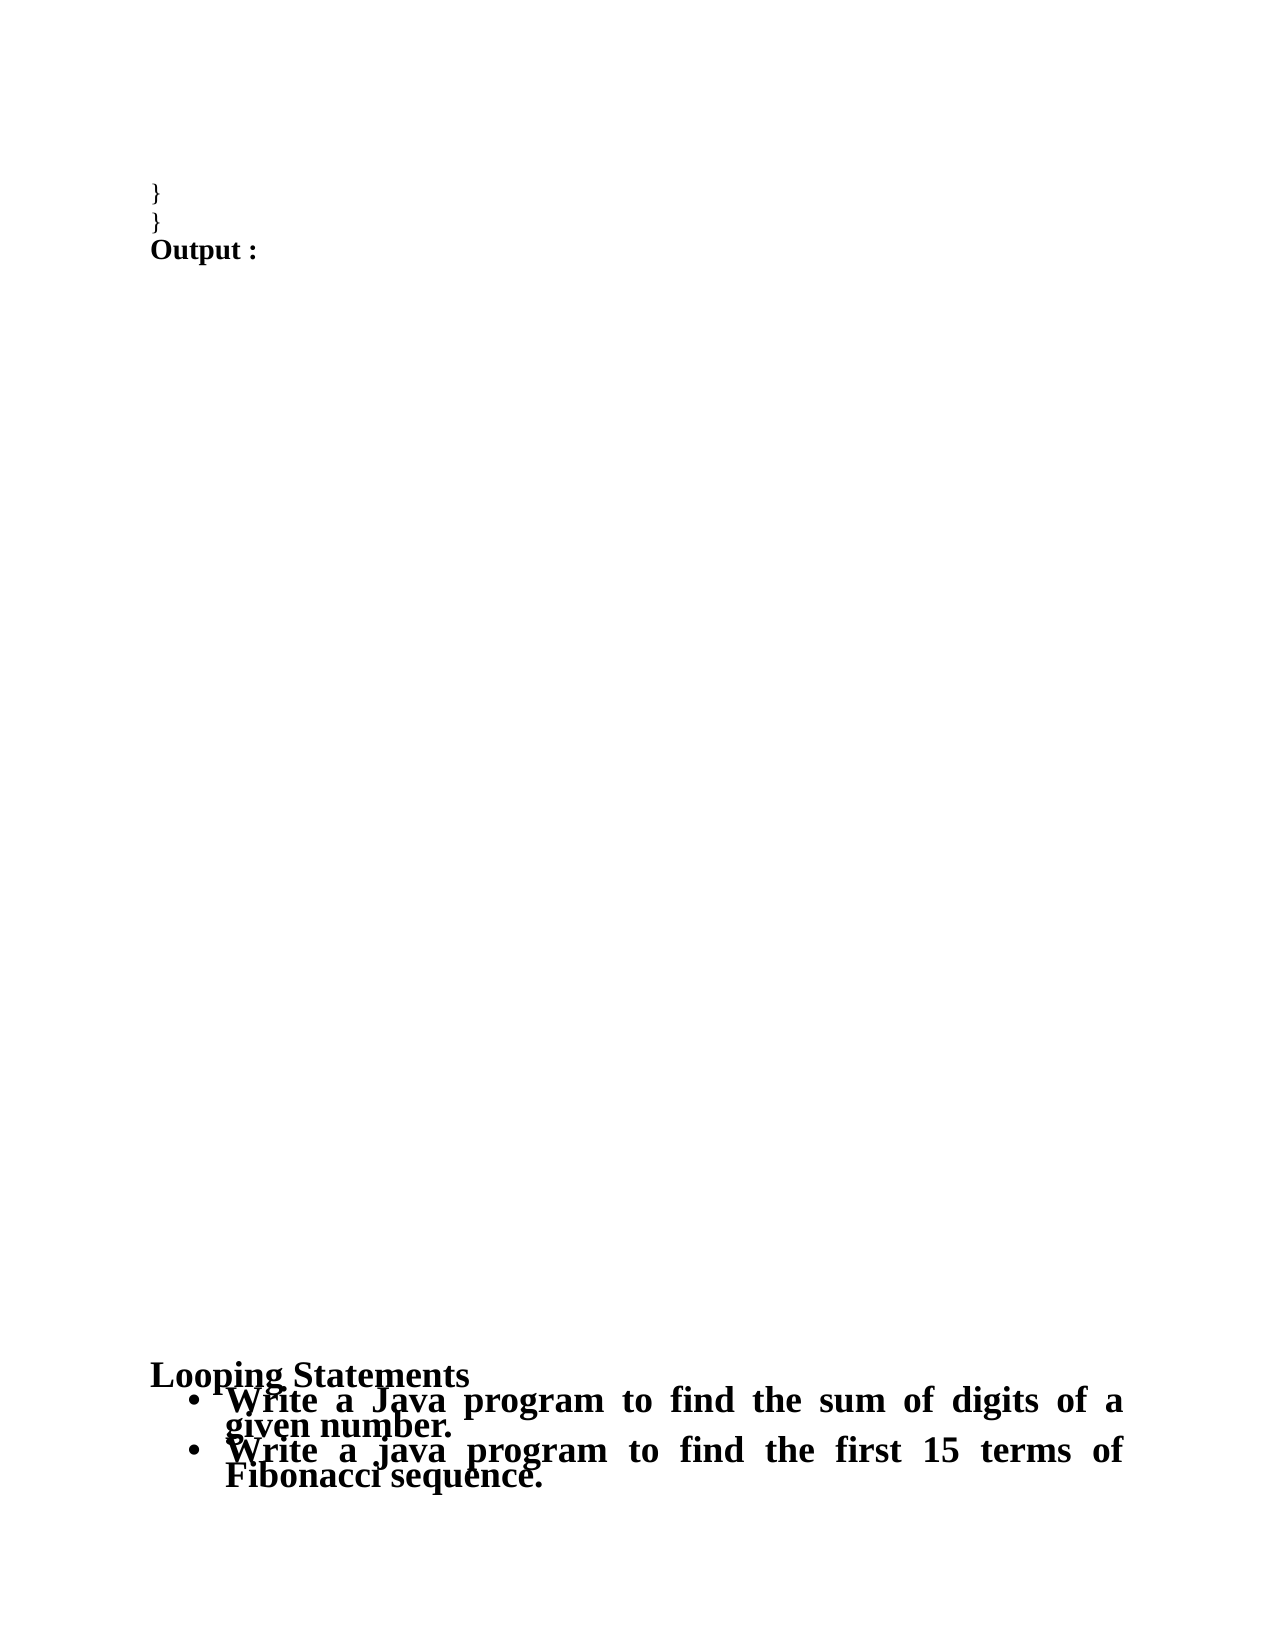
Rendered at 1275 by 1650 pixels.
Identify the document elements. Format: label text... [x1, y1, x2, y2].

list Write a java program to find the first 15 terms of Fibonacci sequence. [187, 1442, 1125, 1492]
list Write a Java program to find the sum of digits of a given number. [187, 1392, 1125, 1442]
text Looping Statements [150, 1367, 1125, 1392]
text Output : [150, 236, 1125, 265]
text } [150, 207, 1125, 236]
text } [150, 179, 1125, 207]
